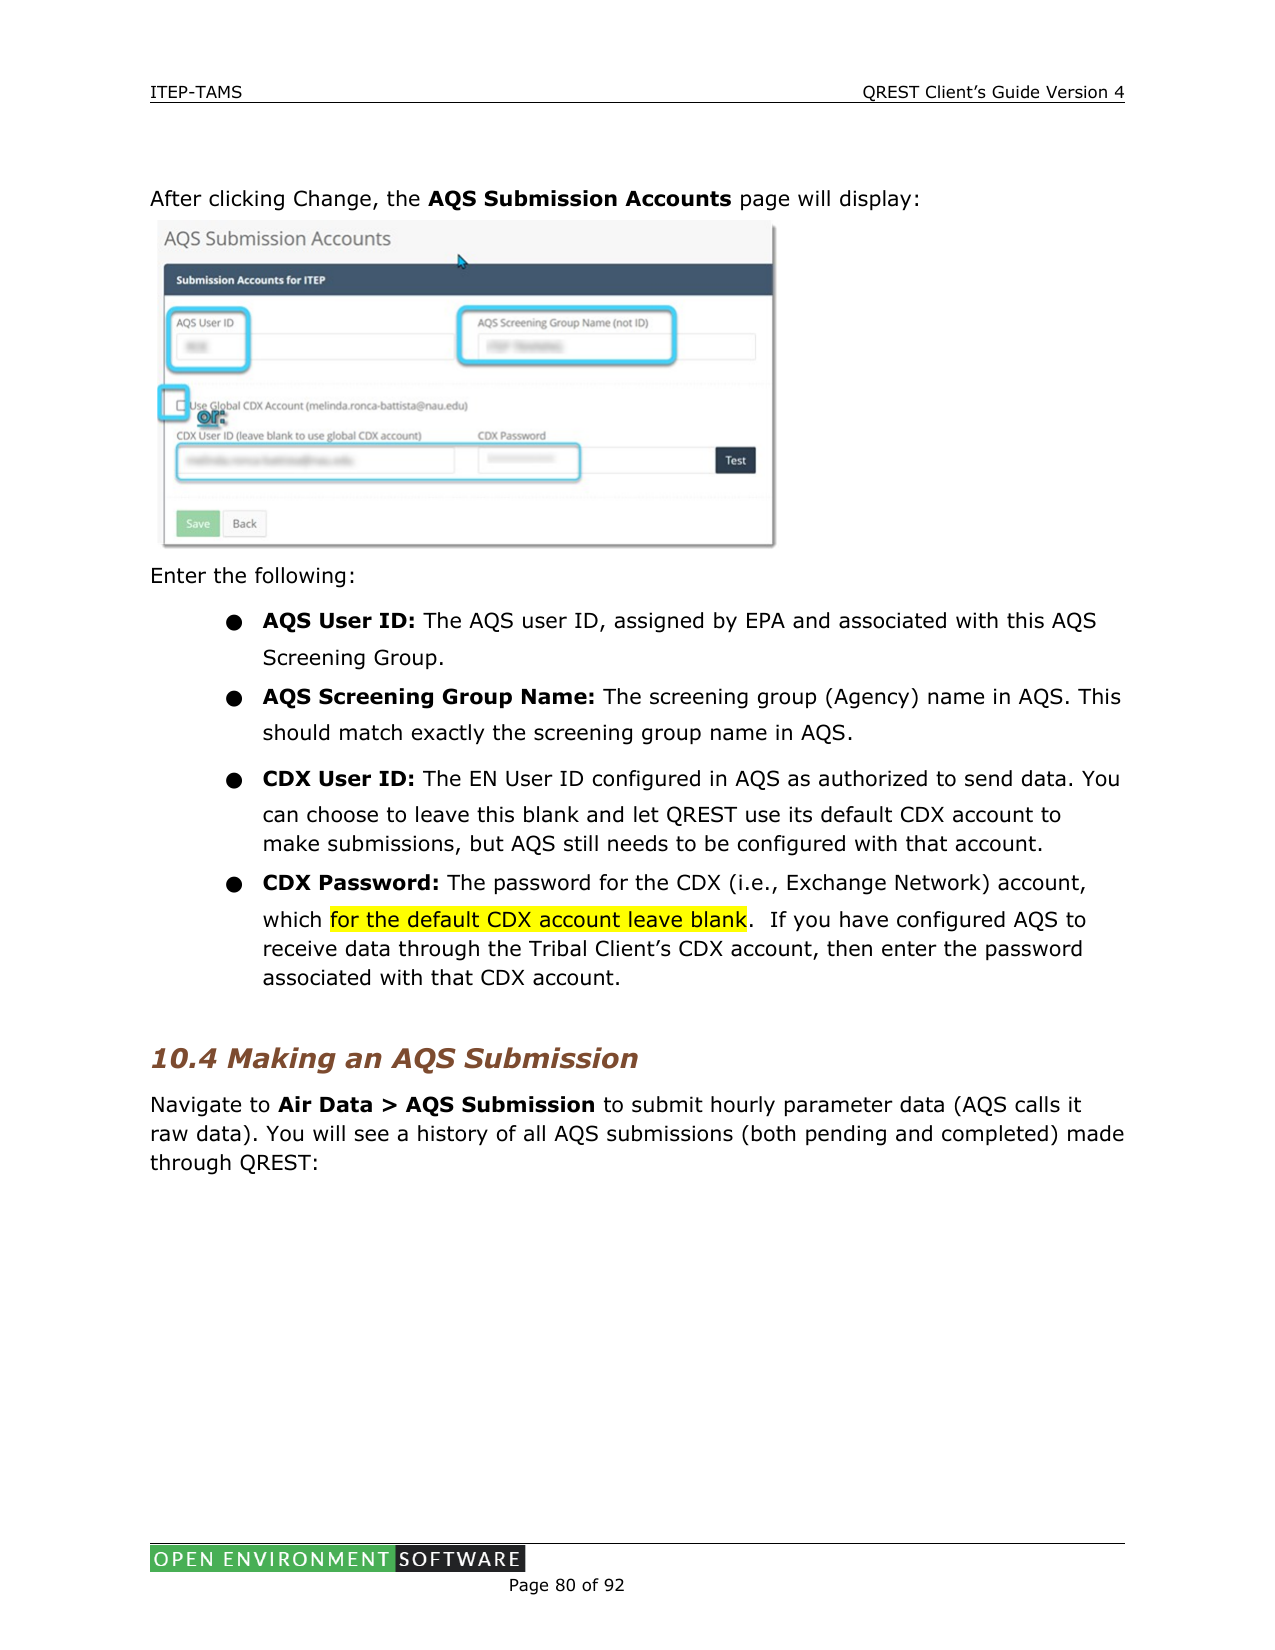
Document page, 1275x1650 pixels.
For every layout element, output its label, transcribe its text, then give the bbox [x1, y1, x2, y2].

text After clicking Change, the AQS Submission Accounts page will display: [150, 185, 1125, 211]
subtitle 10.4 Making an AQS Submission [150, 1041, 1125, 1074]
picture [157, 220, 781, 553]
list AQS Screening Group Name: The screening group (Agency) name in AQS. This should match exactly the screening group name in AQS. [225, 673, 1125, 745]
list CDX Password: The password for the CDX (i.e., Exchange Network) account, which for the default CDX account leave blank. If you have configured AQS to receive data through the Tribal Client’s CDX account, then enter the password associated with that CDX account. [225, 860, 1125, 990]
picture [150, 1545, 526, 1572]
text Navigate to Air Data > AQS Submission to submit hourly parameter data (AQS calls it raw data). You will see a history of all AQS submissions (both pending and completed) made through QREST: [150, 1092, 1125, 1175]
list CDX User ID: The EN User ID configured in AQS as authorized to send data. You can choose to leave this blank and let QREST use its default CDX account to make submissions, but AQS still needs to be configured with that account. [225, 755, 1125, 856]
text Enter the following: [150, 563, 1125, 588]
list AQS User ID: The AQS user ID, assigned by EPA and associated with this AQS Screening Group. [225, 598, 1125, 670]
